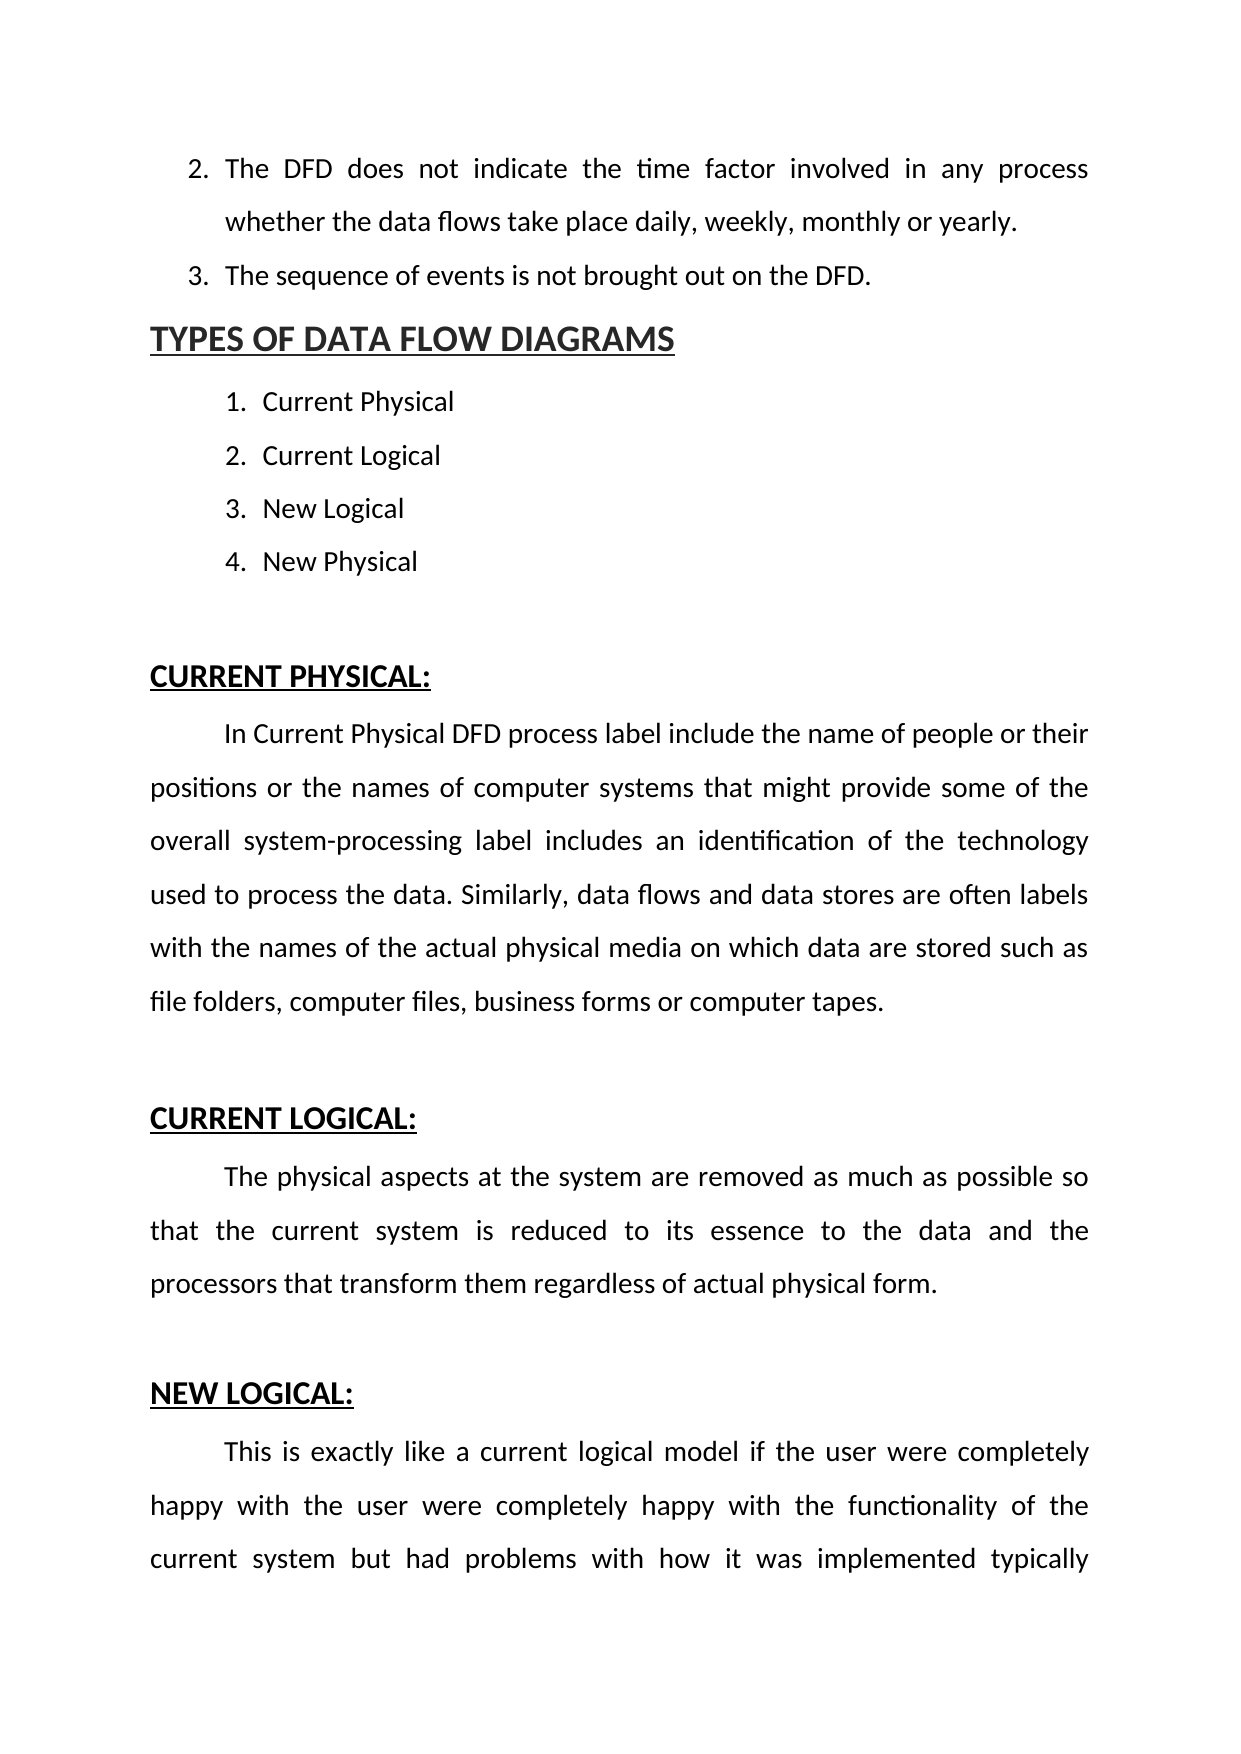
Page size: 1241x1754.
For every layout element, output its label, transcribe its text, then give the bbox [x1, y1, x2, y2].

text In Current Physical DFD process label include the name of people or their positions or the names of computer systems that might provide some of the overall system-processing label includes an identification of the technology used to process the data. Similarly, data flows and data stores are often labels with the names of the actual physical media on which data are stored such as file folders, computer files, business forms or computer tapes. [150, 716, 1090, 1018]
list The DFD does not indicate the time factor involved in any process whether the data flows take place daily, weekly, monthly or yearly. [187, 150, 1090, 239]
list New Logical [225, 490, 1090, 526]
text The physical aspects at the system are removed as much as possible so that the current system is reduced to its essence to the data and the processors that transform them regardless of actual physical form. [150, 1158, 1090, 1301]
list The sequence of events is not brought out on the DFD. [187, 257, 1090, 292]
subtitle TYPES OF DATA FLOW DIAGRAMS [150, 314, 1090, 360]
list New Physical [225, 543, 1090, 579]
subtitle CURRENT PHYSICAL: [150, 654, 1090, 695]
text NEW LOGICAL: [150, 1372, 1090, 1413]
list Current Physical [225, 383, 1090, 419]
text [150, 1433, 1090, 1576]
text CURRENT LOGICAL: [150, 1097, 1090, 1138]
list Current Logical [225, 437, 1090, 472]
